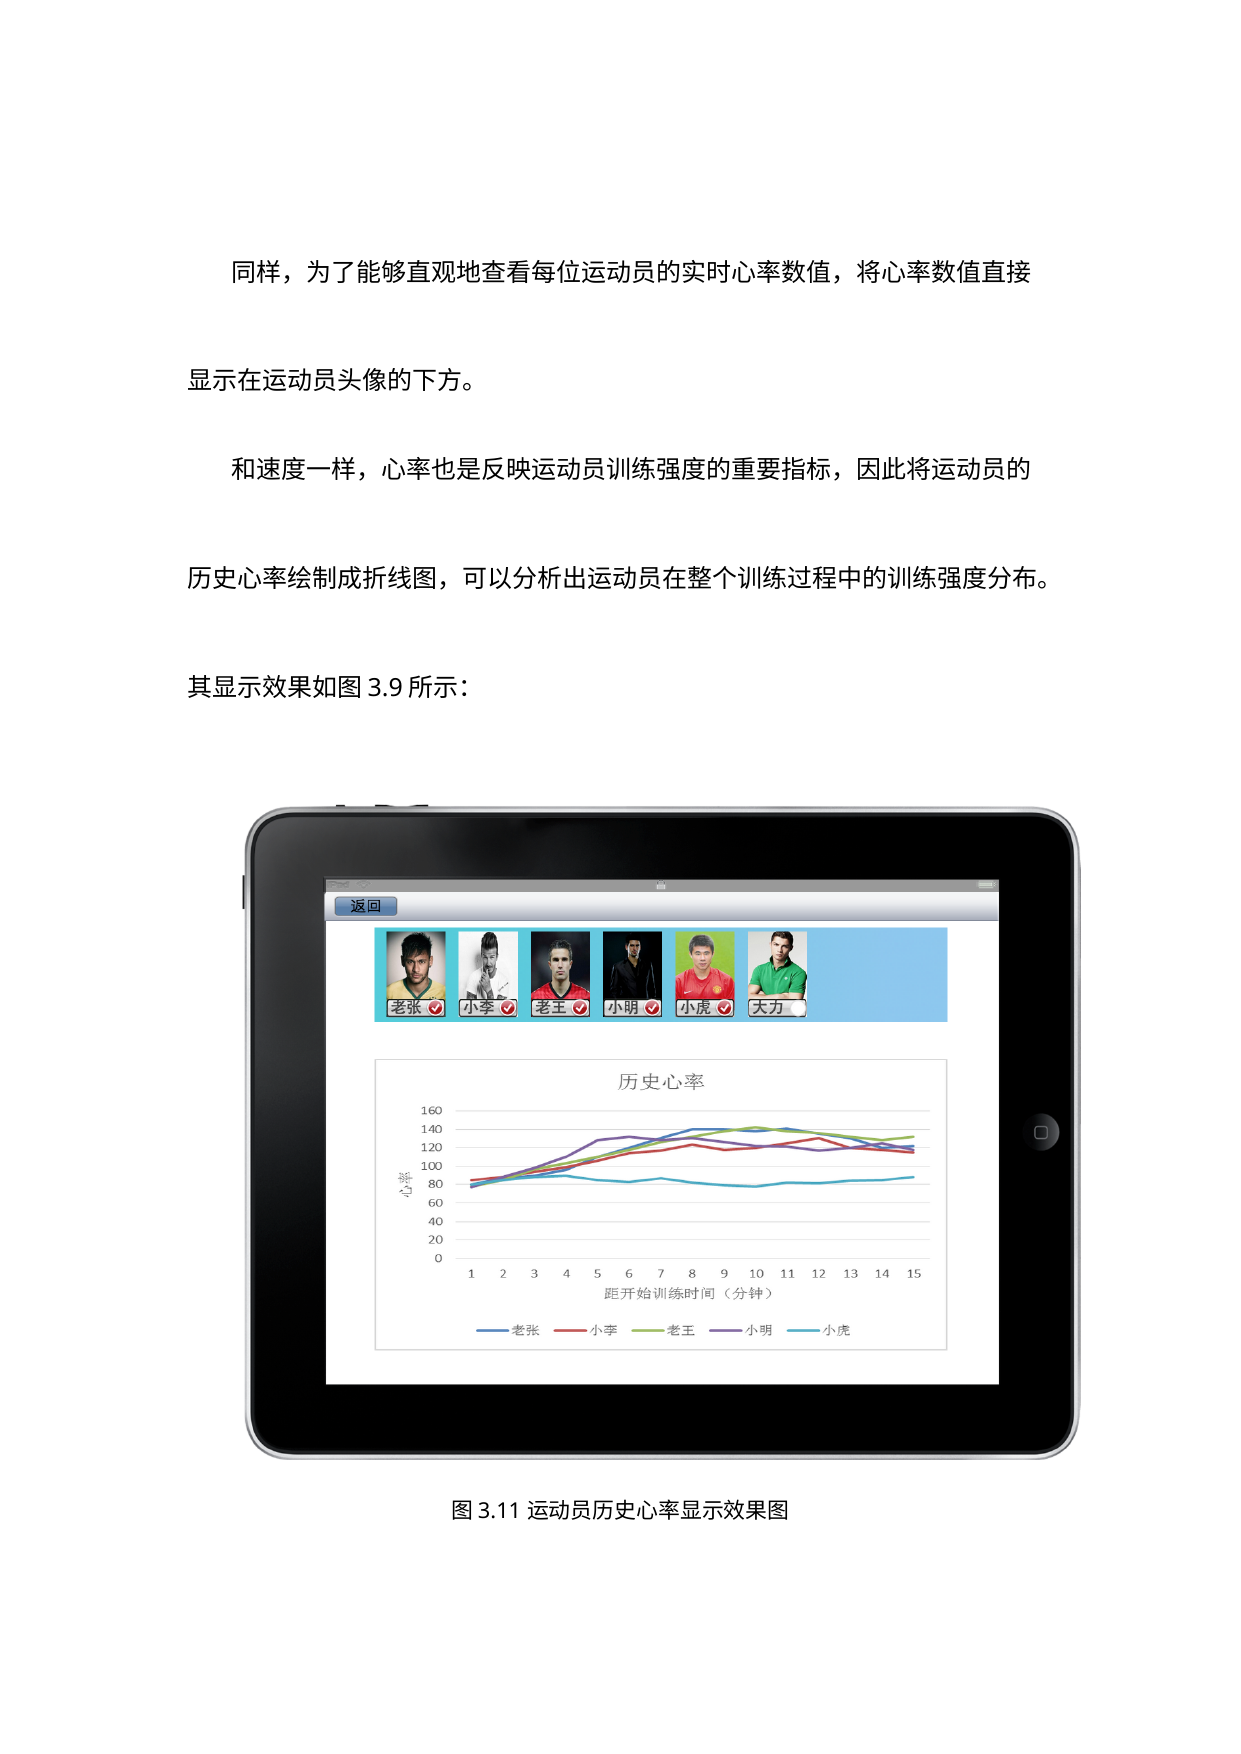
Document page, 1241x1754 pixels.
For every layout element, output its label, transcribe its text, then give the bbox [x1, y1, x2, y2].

text 同样，为了能够直观地查看每位运动员的实时心率数值，将心率数值直接显示在运动员头像的下方。 [187, 238, 1053, 411]
picture [231, 797, 1093, 1471]
text 和速度一样，心率也是反映运动员训练强度的重要指标，因此将运动员的历史心率绘制成折线图，可以分析出运动员在整个训练过程中的训练强度分布。其显示效果如图3.9所示： [187, 436, 1053, 718]
